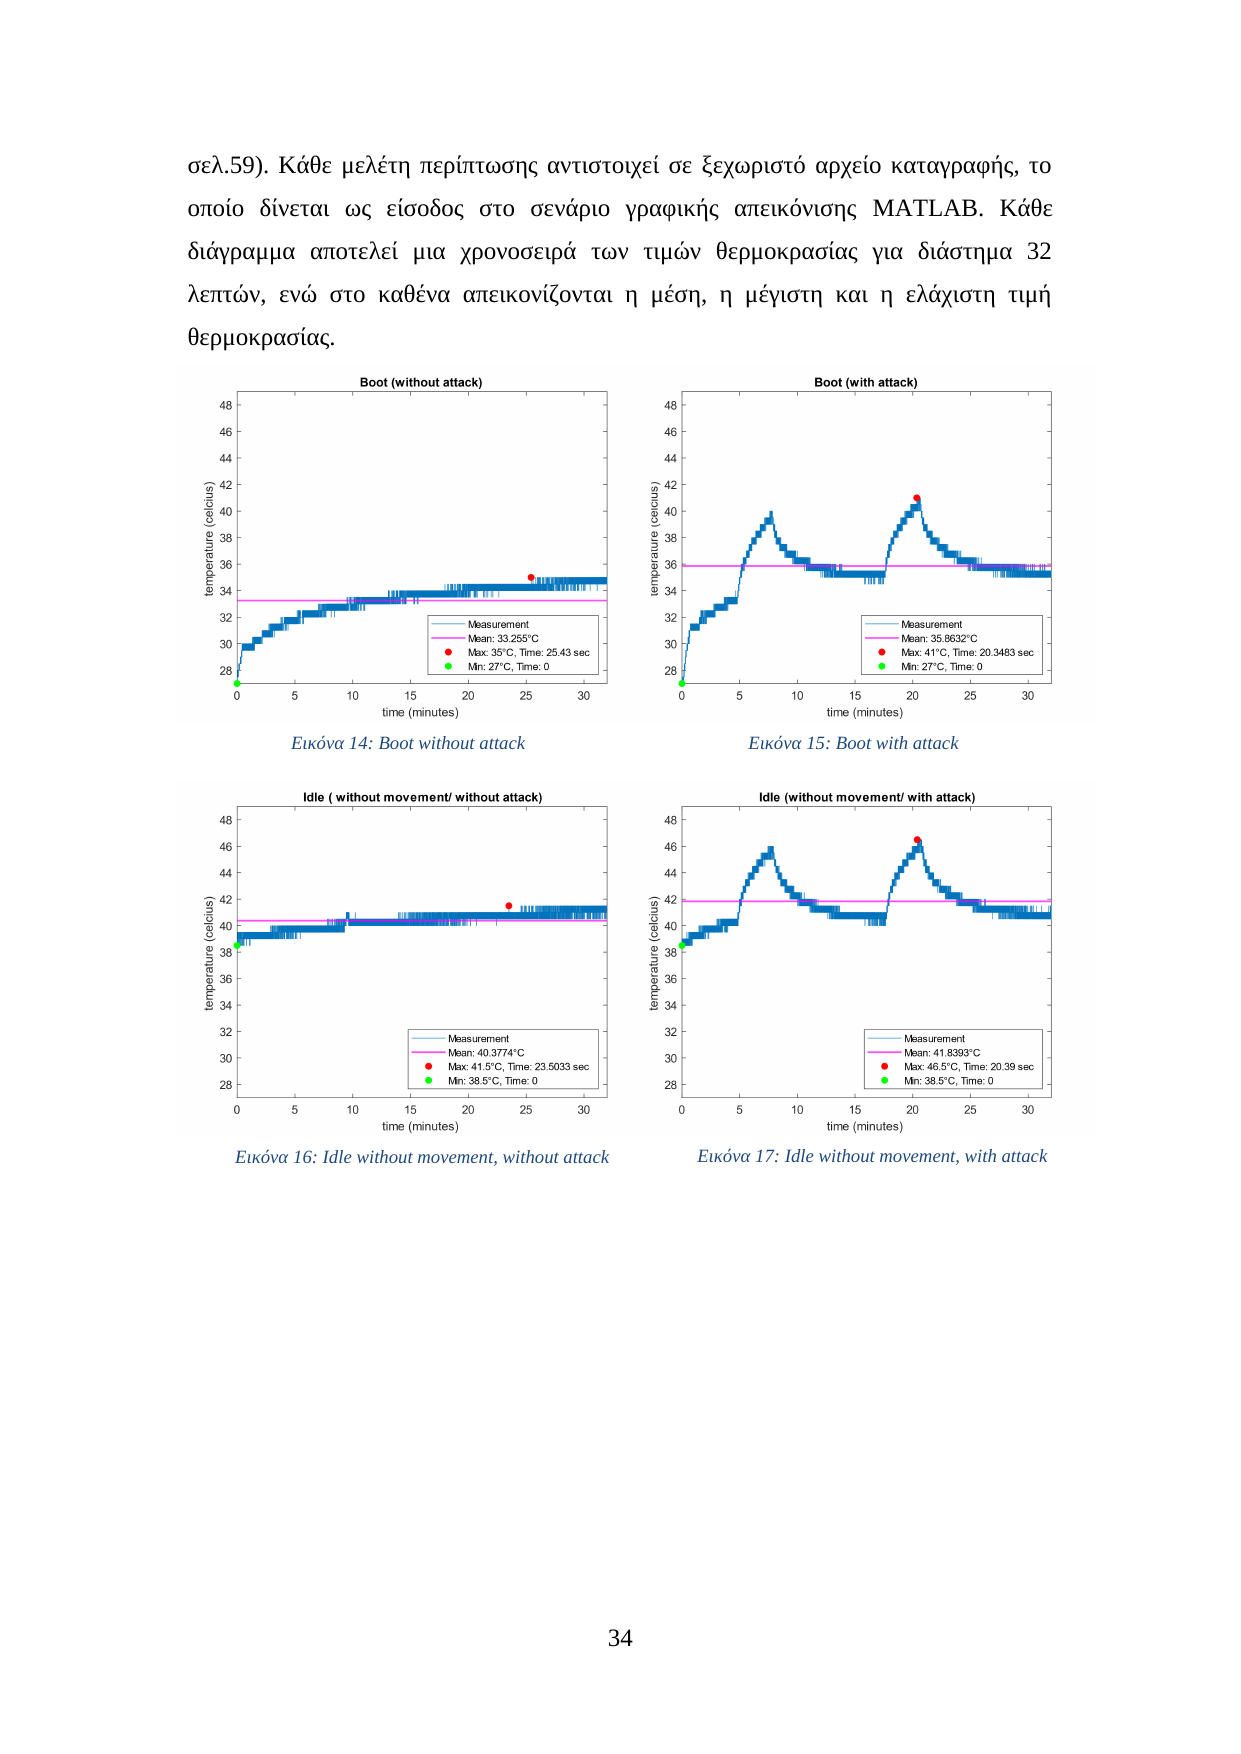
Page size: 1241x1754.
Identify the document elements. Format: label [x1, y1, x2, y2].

picture [176, 365, 1096, 723]
table_header [620, 366, 1064, 780]
table_cell [176, 1137, 620, 1194]
table_header [176, 723, 620, 780]
table_cell [620, 1137, 1064, 1194]
picture [176, 780, 1096, 1137]
text [187, 150, 1053, 351]
